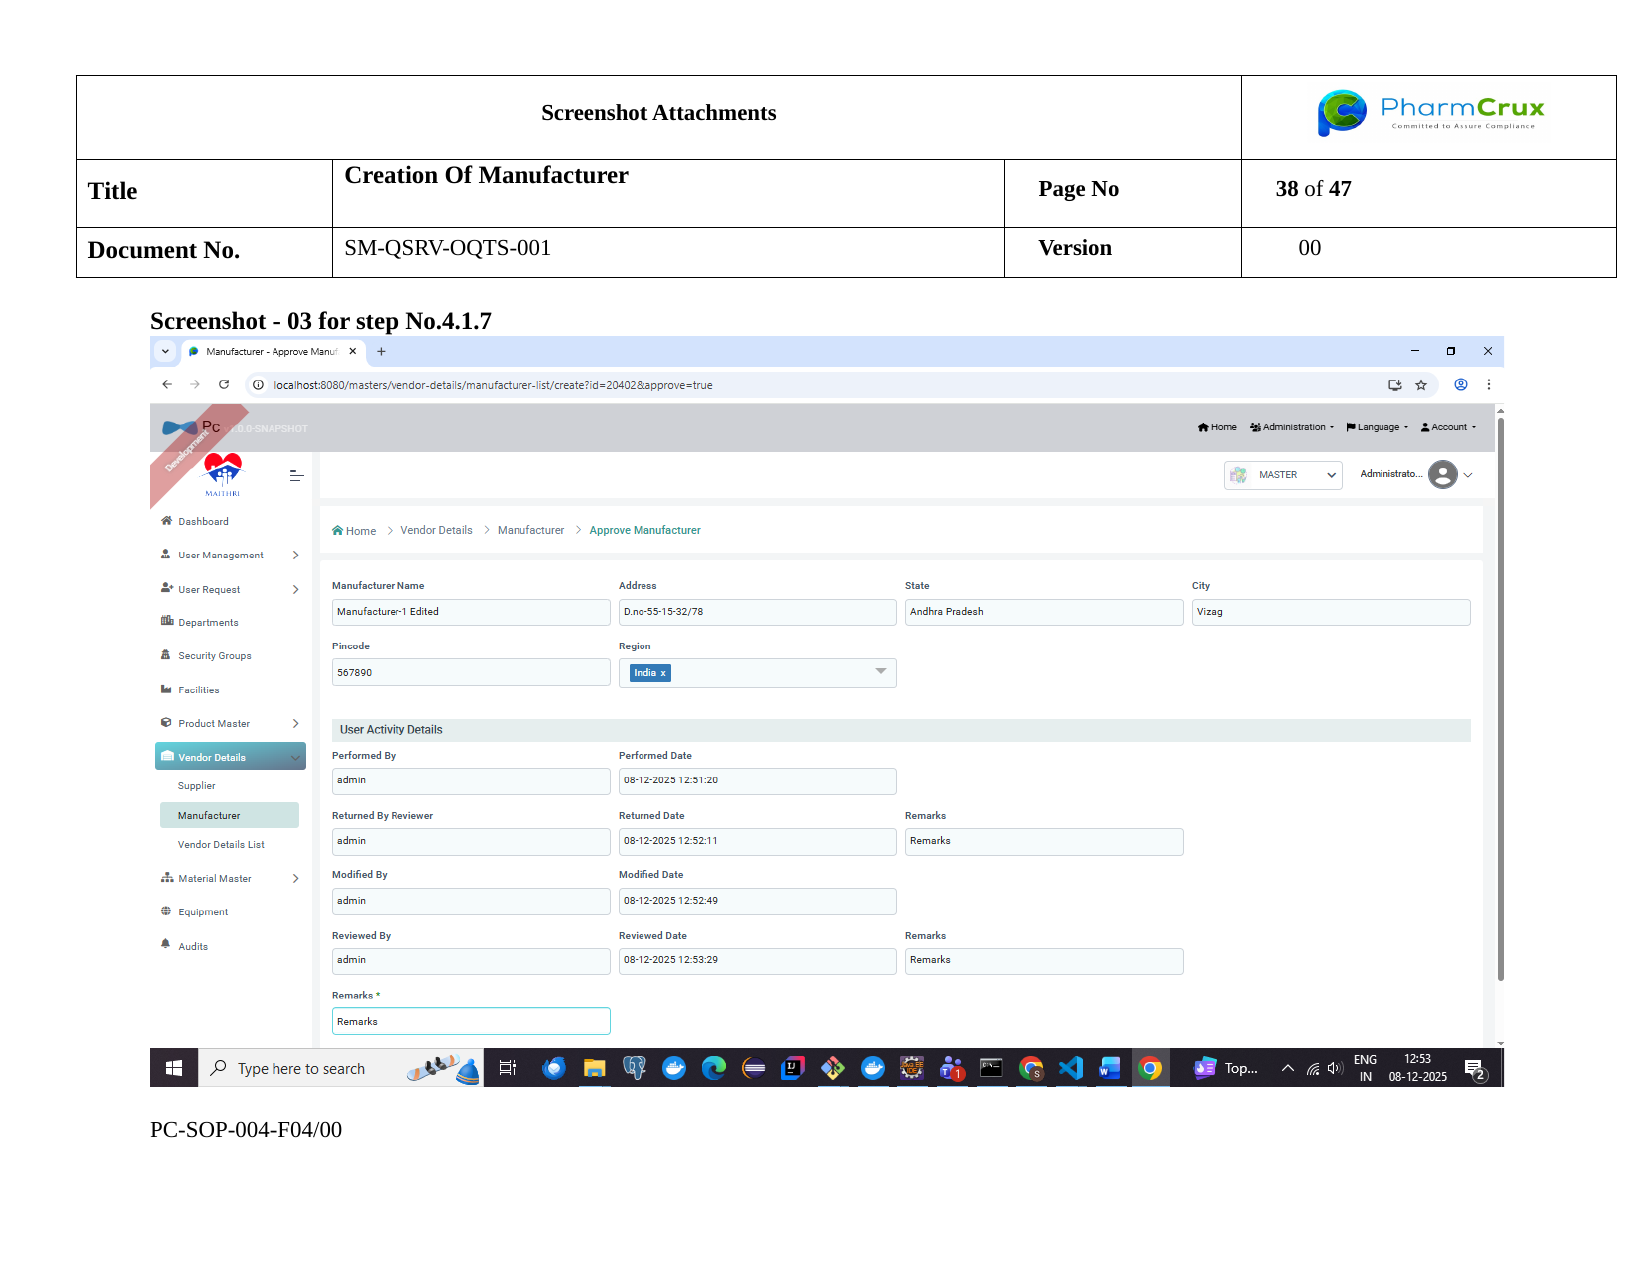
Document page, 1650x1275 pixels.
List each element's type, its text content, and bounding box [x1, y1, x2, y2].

picture [1307, 82, 1551, 143]
text Screenshot - 03 for step No.4.1.7 [150, 306, 1500, 336]
picture [150, 336, 1505, 1087]
